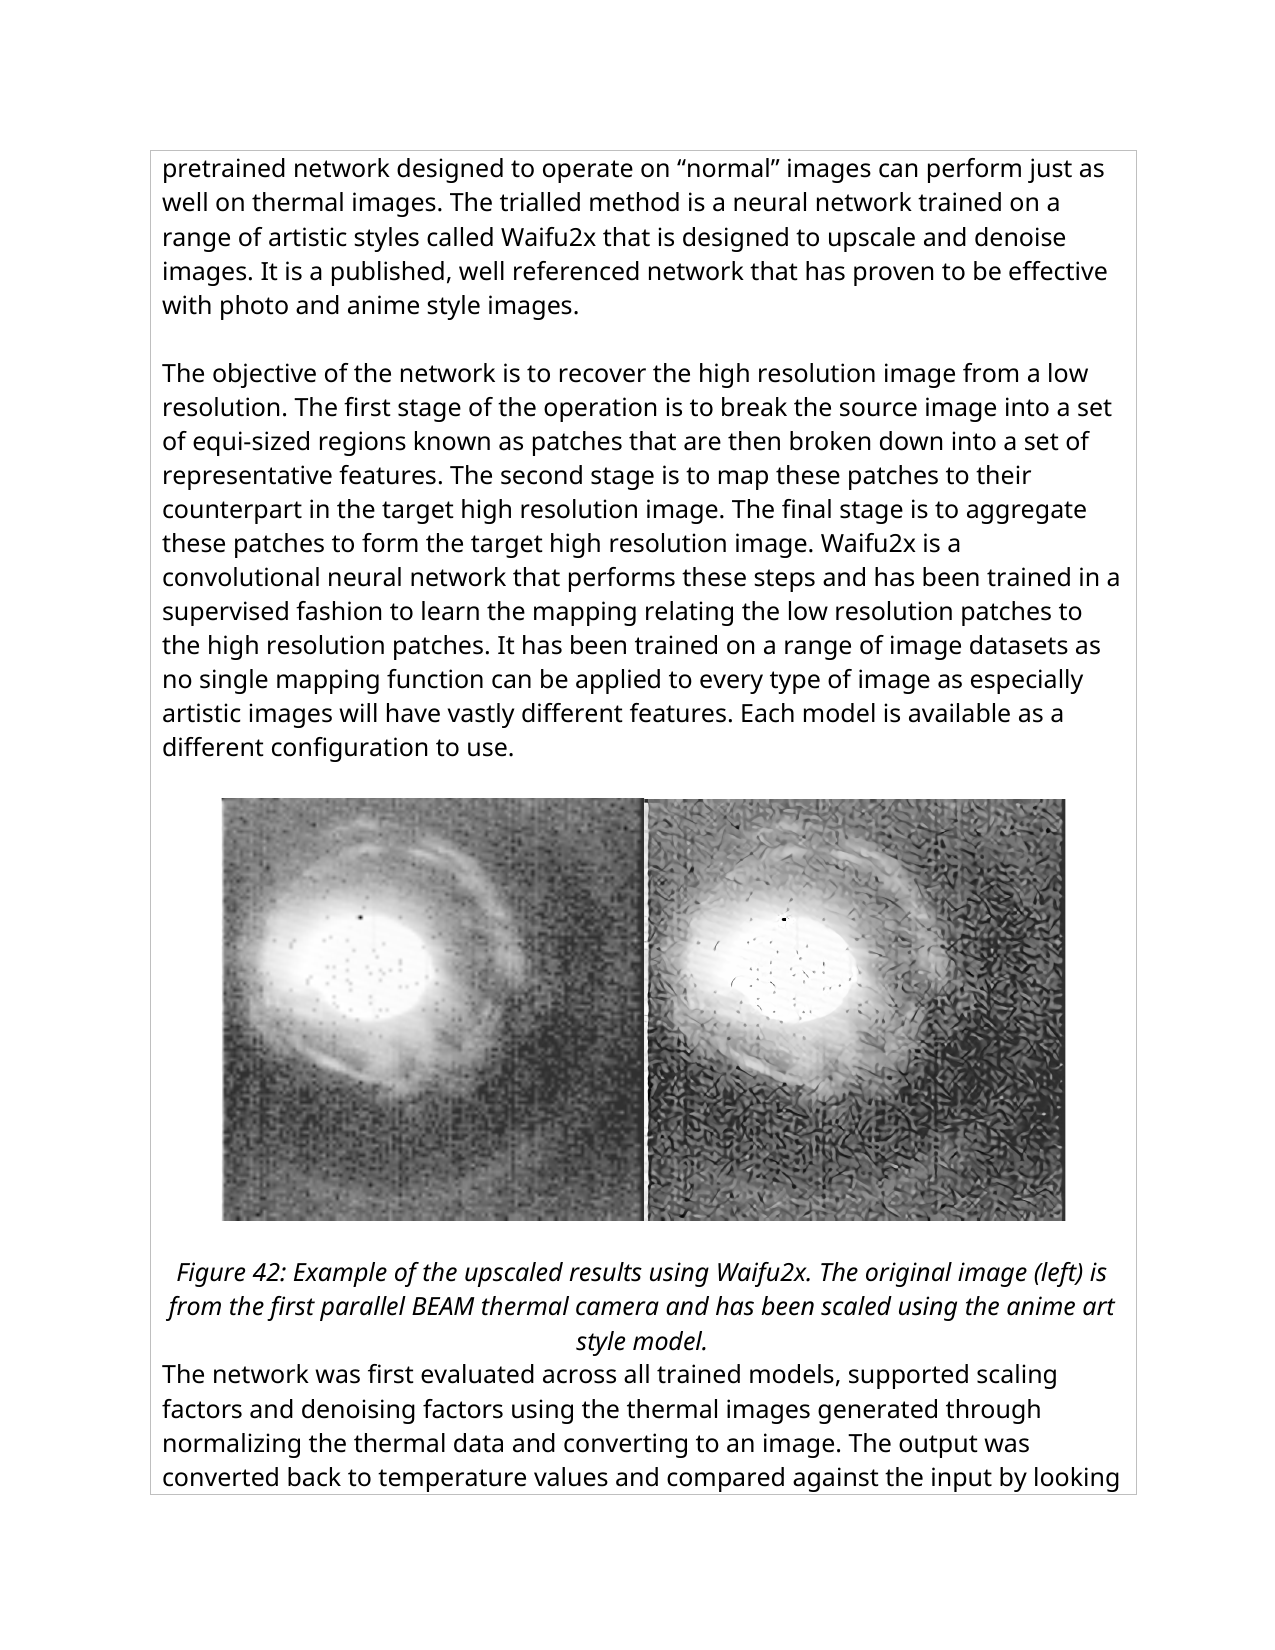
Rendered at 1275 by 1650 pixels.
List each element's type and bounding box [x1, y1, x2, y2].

picture [221, 798, 1066, 1221]
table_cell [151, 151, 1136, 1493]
